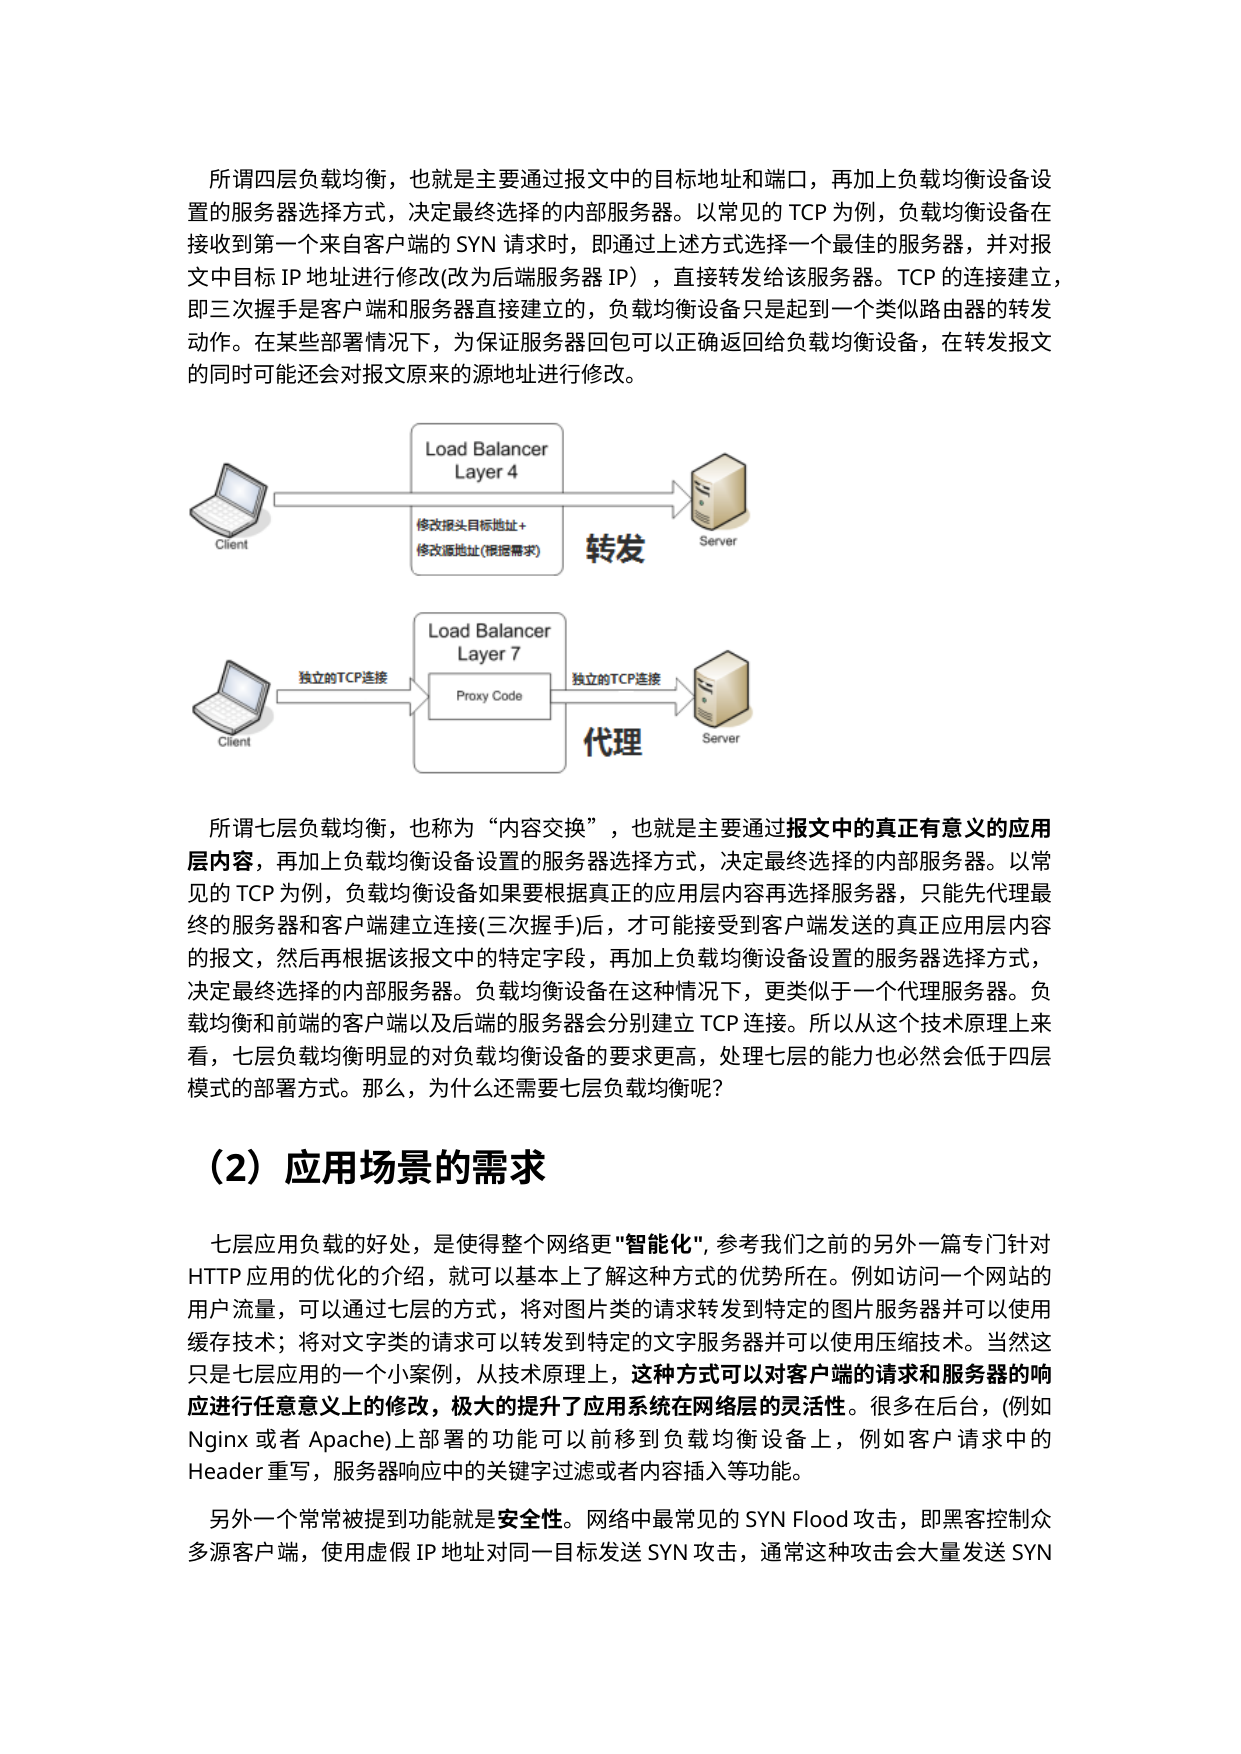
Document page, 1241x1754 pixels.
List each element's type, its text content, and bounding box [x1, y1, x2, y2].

text 七层应用负载的好处，是使得整个网络更"智能化", 参考我们之前的另外一篇专门针对HTTP应用的优化的介绍，就可以基本上了解这种方式的优势所在。例如访问一个网站的用户流量，可以通过七层的方式，将对图片类的请求转发到特定的图片服务器并可以使用缓存技术；将对文字类的请求可以转发到特定的文字服务器并可以使用压缩技术。当然这只是七层应用的一个小案例，从技术原理上，这种方式可以对客户端的请求和服务器的响应进行任意意义上的修改，极大的提升了应用系统在网络层的灵活性。很多在后台，(例如Nginx或者Apache)上部署的功能可以前移到负载均衡设备上，例如客户请求中的Header重写，服务器响应中的关键字过滤或者内容插入等功能。 [187, 1227, 1053, 1487]
picture [187, 405, 784, 789]
text 所谓七层负载均衡，也称为“内容交换”，也就是主要通过报文中的真正有意义的应用层内容，再加上负载均衡设备设置的服务器选择方式，决定最终选择的内部服务器。以常见的TCP为例，负载均衡设备如果要根据真正的应用层内容再选择服务器，只能先代理最终的服务器和客户端建立连接(三次握手)后，才可能接受到客户端发送的真正应用层内容的报文，然后再根据该报文中的特定字段，再加上负载均衡设备设置的服务器选择方式，决定最终选择的内部服务器。负载均衡设备在这种情况下，更类似于一个代理服务器。负载均衡和前端的客户端以及后端的服务器会分别建立TCP连接。所以从这个技术原理上来看，七层负载均衡明显的对负载均衡设备的要求更高，处理七层的能力也必然会低于四层模式的部署方式。那么，为什么还需要七层负载均衡呢？ [187, 811, 1053, 1103]
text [187, 1502, 1053, 1567]
subtitle （2）应用场景的需求 [187, 1132, 1053, 1197]
text 所谓四层负载均衡，也就是主要通过报文中的目标地址和端口，再加上负载均衡设备设置的服务器选择方式，决定最终选择的内部服务器。以常见的TCP为例，负载均衡设备在接收到第一个来自客户端的SYN 请求时，即通过上述方式选择一个最佳的服务器，并对报文中目标IP地址进行修改(改为后端服务器IP），直接转发给该服务器。TCP的连接建立，即三次握手是客户端和服务器直接建立的，负载均衡设备只是起到一个类似路由器的转发动作。在某些部署情况下，为保证服务器回包可以正确返回给负载均衡设备，在转发报文的同时可能还会对报文原来的源地址进行修改。 [187, 162, 1053, 389]
